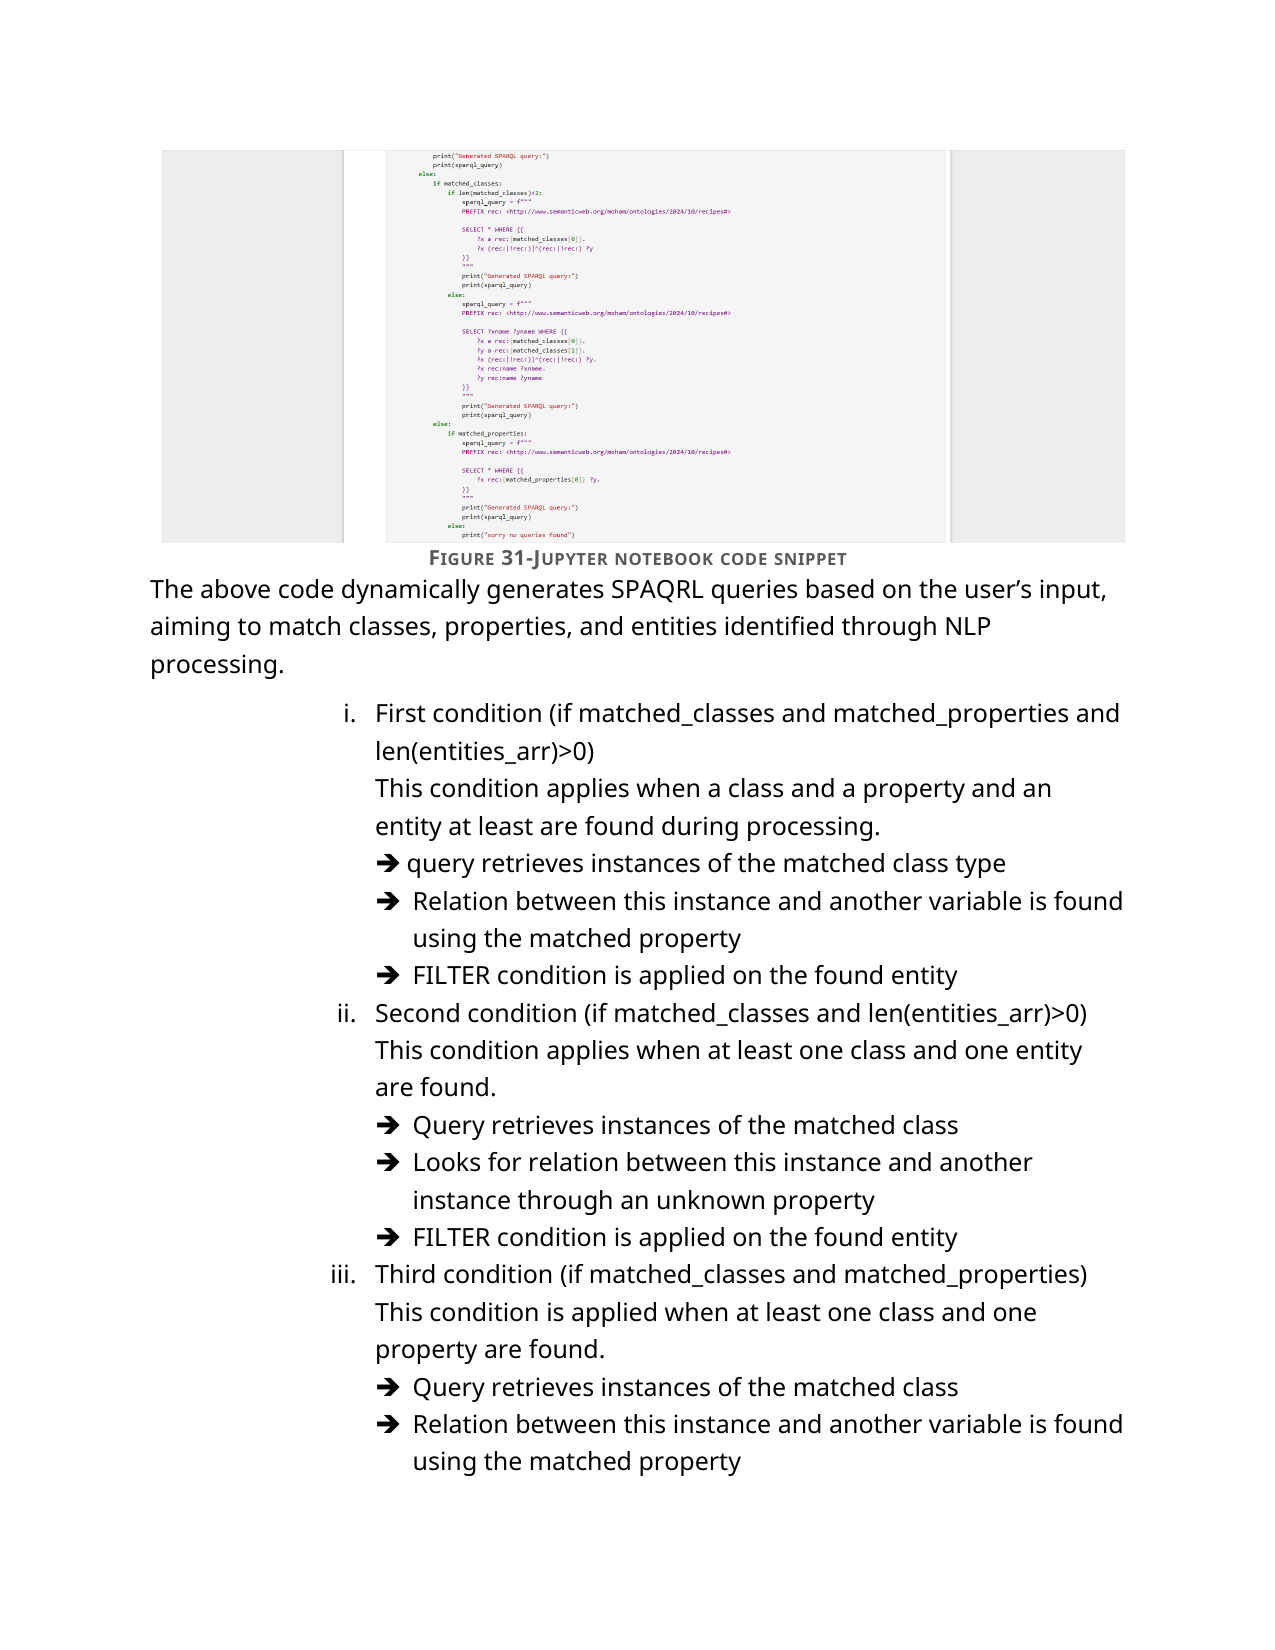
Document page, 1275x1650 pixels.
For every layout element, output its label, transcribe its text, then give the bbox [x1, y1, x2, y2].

list This condition applies when a class and a property and an entity at least are found during processing. [375, 771, 1125, 842]
picture [161, 150, 1125, 543]
list Third condition (if matched_classes and matched_properties) [356, 1257, 1125, 1291]
text The above code dynamically generates SPAQRL queries based on the user’s input, aiming to match classes, properties, and entities identified through NLP processing. [150, 571, 1125, 680]
list Relation between this instance and another variable is found using the matched property [375, 1407, 1125, 1478]
list Second condition (if matched_classes and len(entities_arr)>0) [356, 995, 1125, 1029]
list Relation between this instance and another variable is found using the matched property [375, 883, 1125, 954]
list query retrieves instances of the matched class type [375, 846, 1125, 880]
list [375, 1369, 1125, 1403]
list FILTER condition is applied on the found entity [375, 958, 1125, 992]
table_cell Figure 31-Jupyter notebook code snippet [150, 150, 1125, 571]
list This condition applies when at least one class and one entity are found. [375, 1033, 1125, 1104]
list Looks for relation between this instance and another instance through an unknown property [375, 1145, 1125, 1216]
list FILTER condition is applied on the found entity [375, 1220, 1125, 1254]
list This condition is applied when at least one class and one property are found. [375, 1294, 1125, 1366]
list Query retrieves instances of the matched class [375, 1107, 1125, 1142]
list First condition (if matched_classes and matched_properties and len(entities_arr)>0) [356, 696, 1125, 768]
